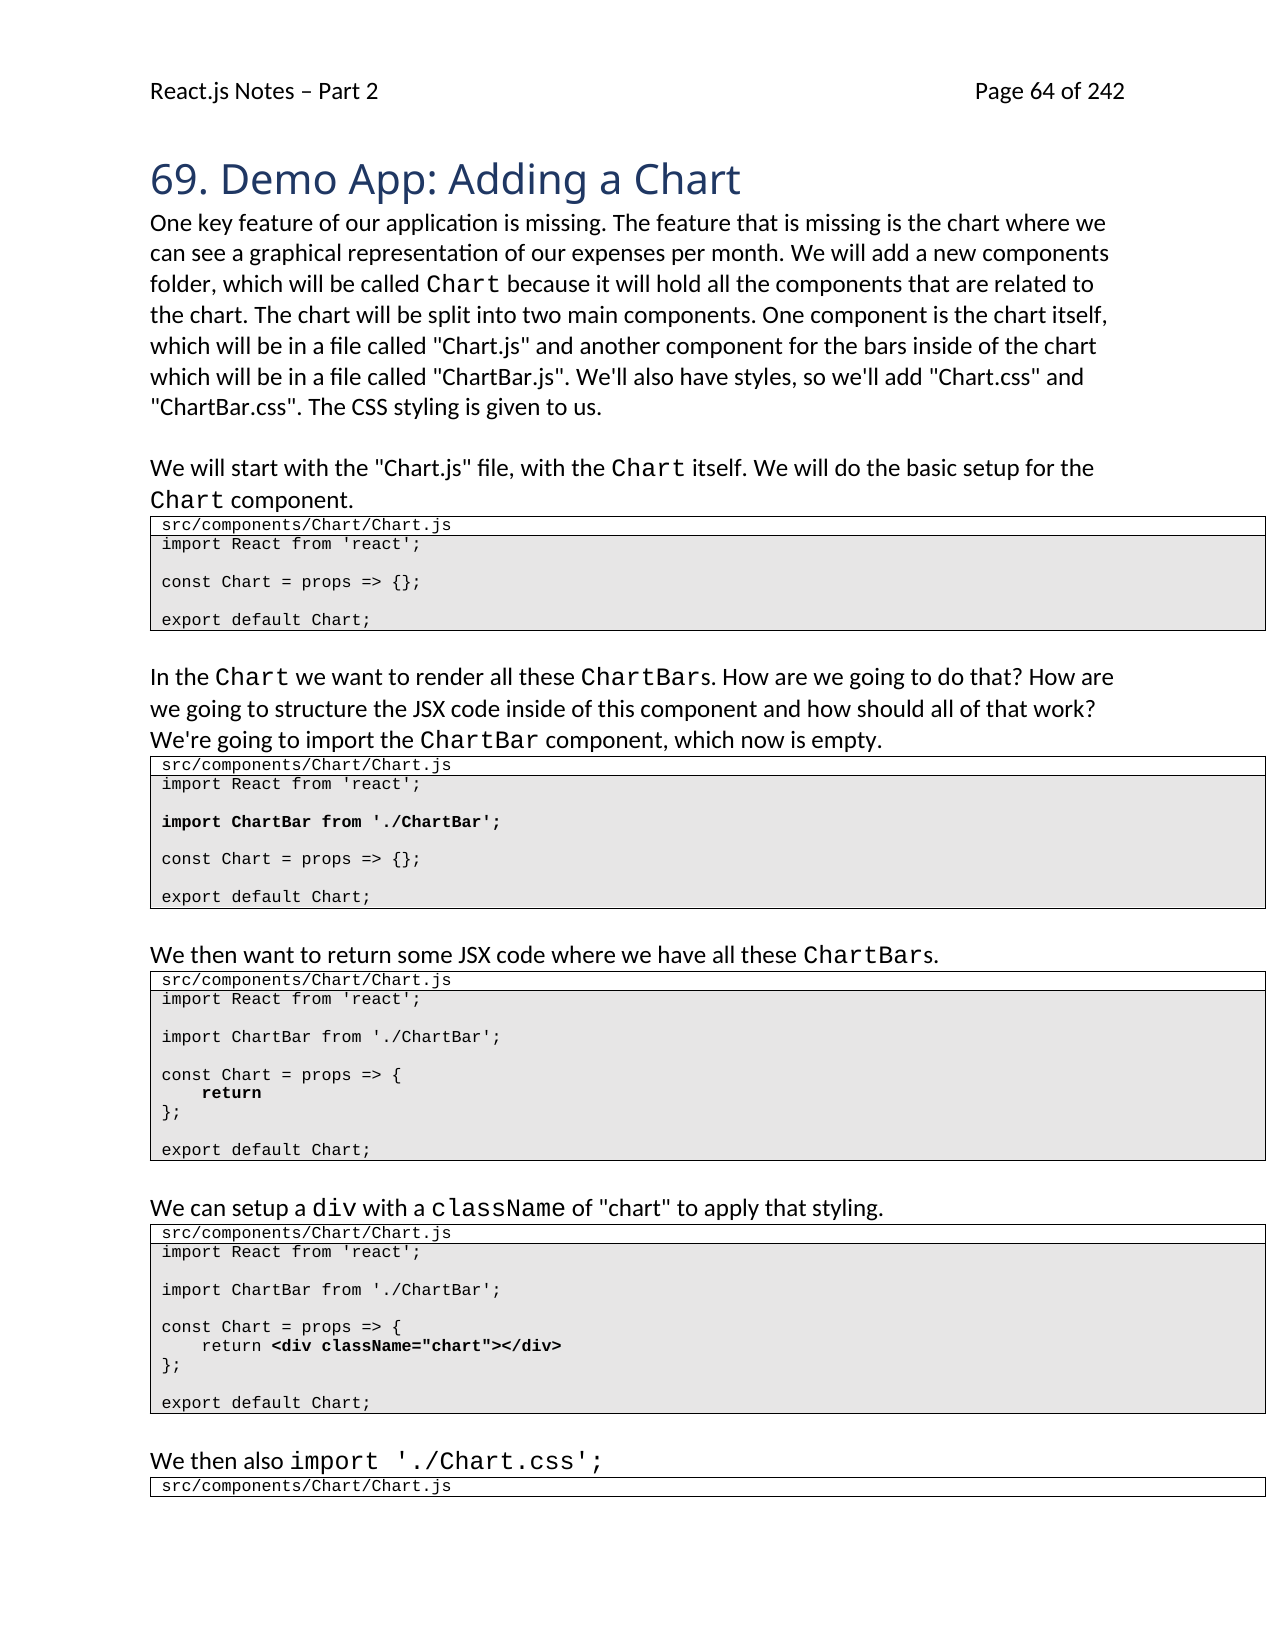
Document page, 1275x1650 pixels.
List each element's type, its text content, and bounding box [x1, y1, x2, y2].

text We will start with the "Chart.js" file, with the Chart itself. We will do the basic setup for the Chart component. [150, 452, 1125, 516]
table_header src/components/Chart/Chart.js [151, 757, 1265, 775]
table_header src/components/Chart/Chart.js [151, 1478, 1265, 1496]
table_header src/components/Chart/Chart.js [151, 972, 1265, 990]
text We then also import './Chart.css'; [150, 1414, 1125, 1477]
table_header src/components/Chart/Chart.js [151, 1225, 1265, 1243]
text In the Chart we want to render all these ChartBars. How are we going to do that? How are we going to structure the JSX code inside of this component and how should all of that work? We're going to import the ChartBar component, which now is empty. [150, 661, 1125, 756]
subtitle 69. Demo App: Adding a Chart [150, 150, 1125, 207]
table_cell import React from 'react'; import ChartBar from './ChartBar'; const Chart = props => { return }; export default Chart; [151, 991, 1265, 1160]
table_header src/components/Chart/Chart.js [151, 517, 1265, 535]
table_cell import React from 'react'; const Chart = props => {}; export default Chart; [151, 536, 1265, 630]
table_cell import React from 'react'; import ChartBar from './ChartBar'; const Chart = props => {}; export default Chart; [151, 776, 1265, 907]
text We then want to return some JSX code where we have all these ChartBars. [150, 939, 1125, 971]
text One key feature of our application is missing. The feature that is missing is the chart where we can see a graphical representation of our expenses per month. We will add a new components folder, which will be called Chart because it will hold all the components that are related to the chart. The chart will be split into two main components. One component is the chart itself, which will be in a file called "Chart.js" and another component for the bars inside of the chart which will be in a file called "ChartBar.js". We'll also have styles, so we'll add "Chart.css" and "ChartBar.css". The CSS styling is given to us. [150, 207, 1125, 422]
text We can setup a div with a className of "chart" to apply that styling. [150, 1192, 1125, 1224]
table_cell import React from 'react'; import ChartBar from './ChartBar'; const Chart = props => { return <div className="chart"></div> }; export default Chart; [151, 1244, 1265, 1413]
